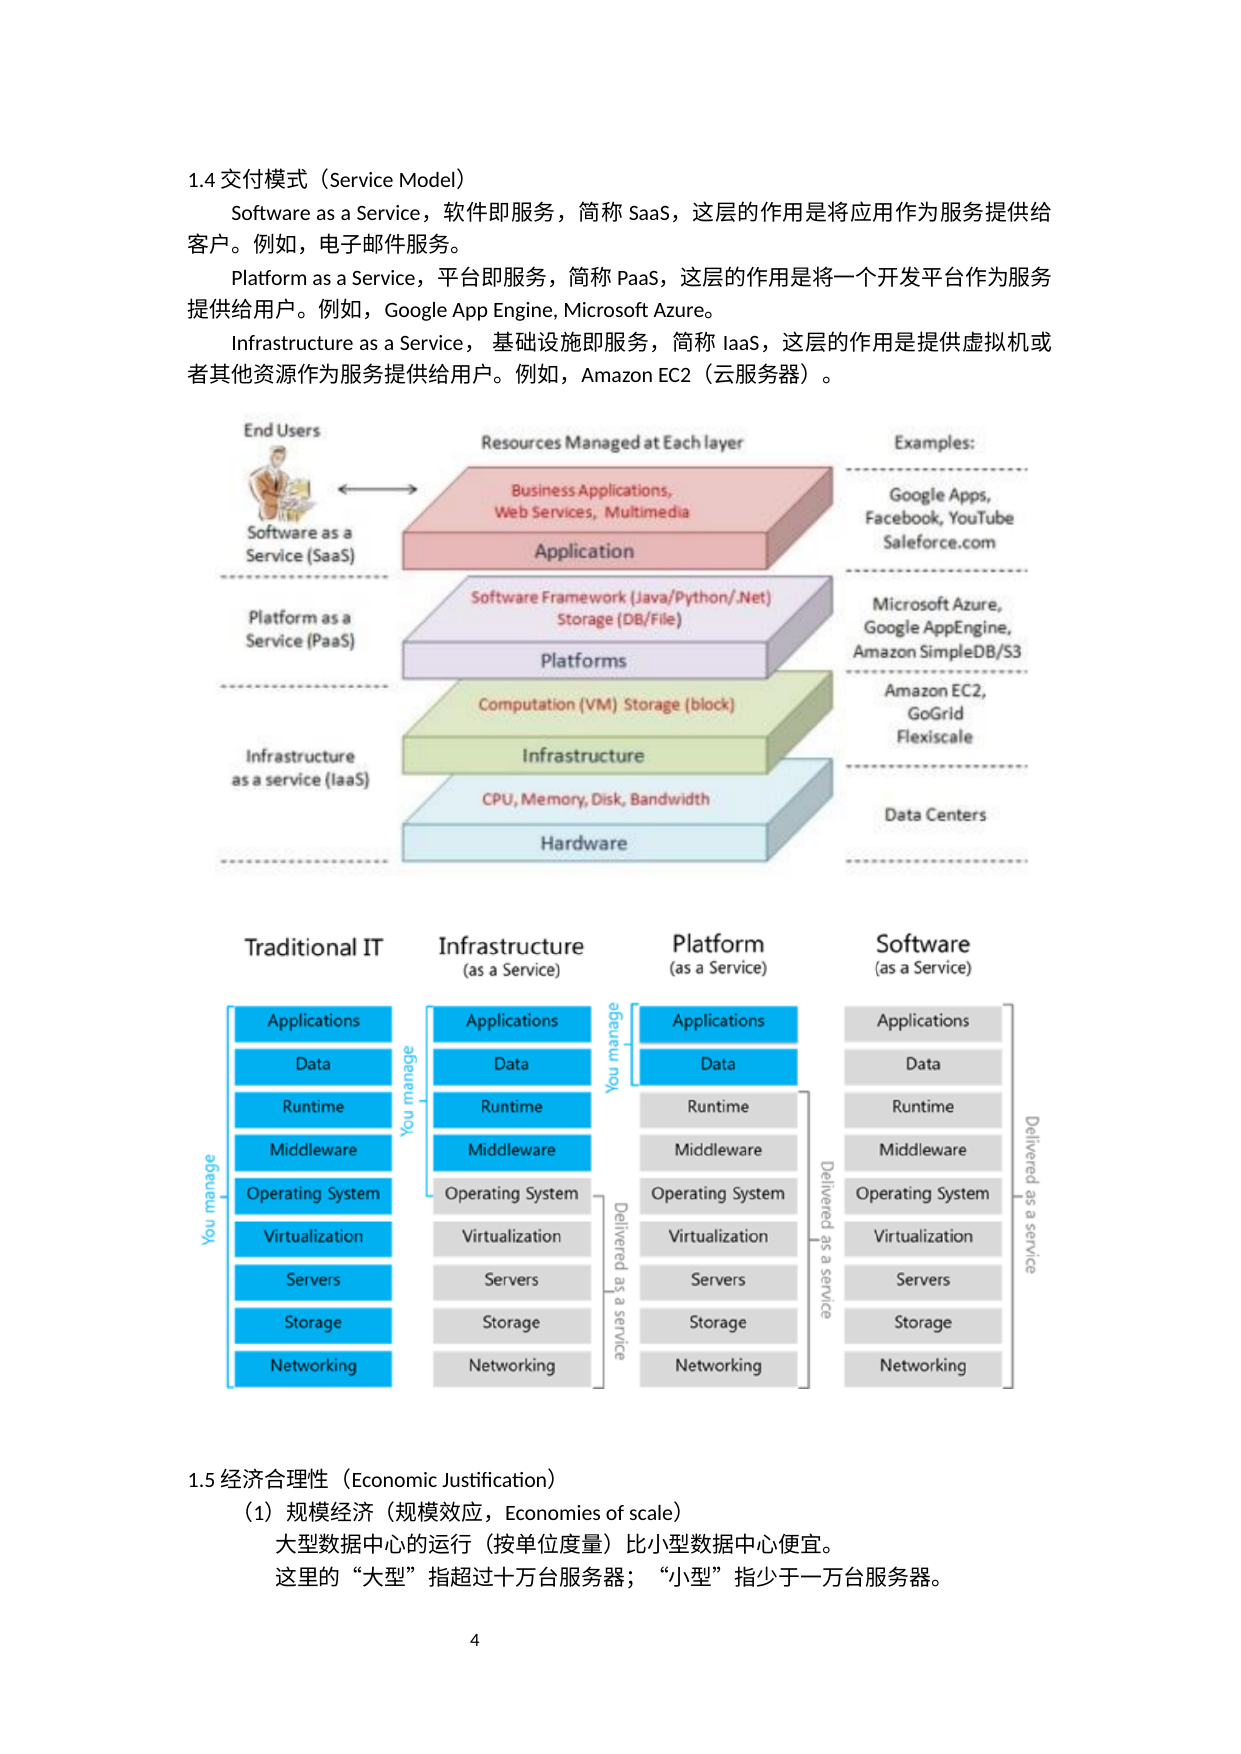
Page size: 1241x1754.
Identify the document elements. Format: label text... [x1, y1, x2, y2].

text Software as a Service，软件即服务，简称SaaS，这层的作用是将应用作为服务提供给客户。例如，电子邮件服务。 [187, 194, 1053, 259]
list 规模经济（规模效应，Economies of scale） [187, 1494, 1053, 1527]
text Platform as a Service，平台即服务，简称PaaS，这层的作用是将一个开发平台作为服务提供给用户。例如，Google App Engine, Microsoft Azure。 [187, 259, 1053, 324]
text Infrastructure as a Service， 基础设施即服务，简称IaaS，这层的作用是提供虚拟机或者其他资源作为服务提供给用户。例如，Amazon EC2（云服务器）。 [187, 324, 1053, 389]
text 这里的“大型”指超过十万台服务器；“小型”指少于一万台服务器。 [231, 1559, 1053, 1592]
list 经济合理性（Economic Justification） [187, 1462, 1053, 1494]
picture [187, 389, 1053, 887]
list 交付模式（Service Model） [187, 162, 1053, 194]
text 大型数据中心的运行（按单位度量）比小型数据中心便宜。 [231, 1527, 1053, 1559]
picture [187, 909, 1052, 1412]
